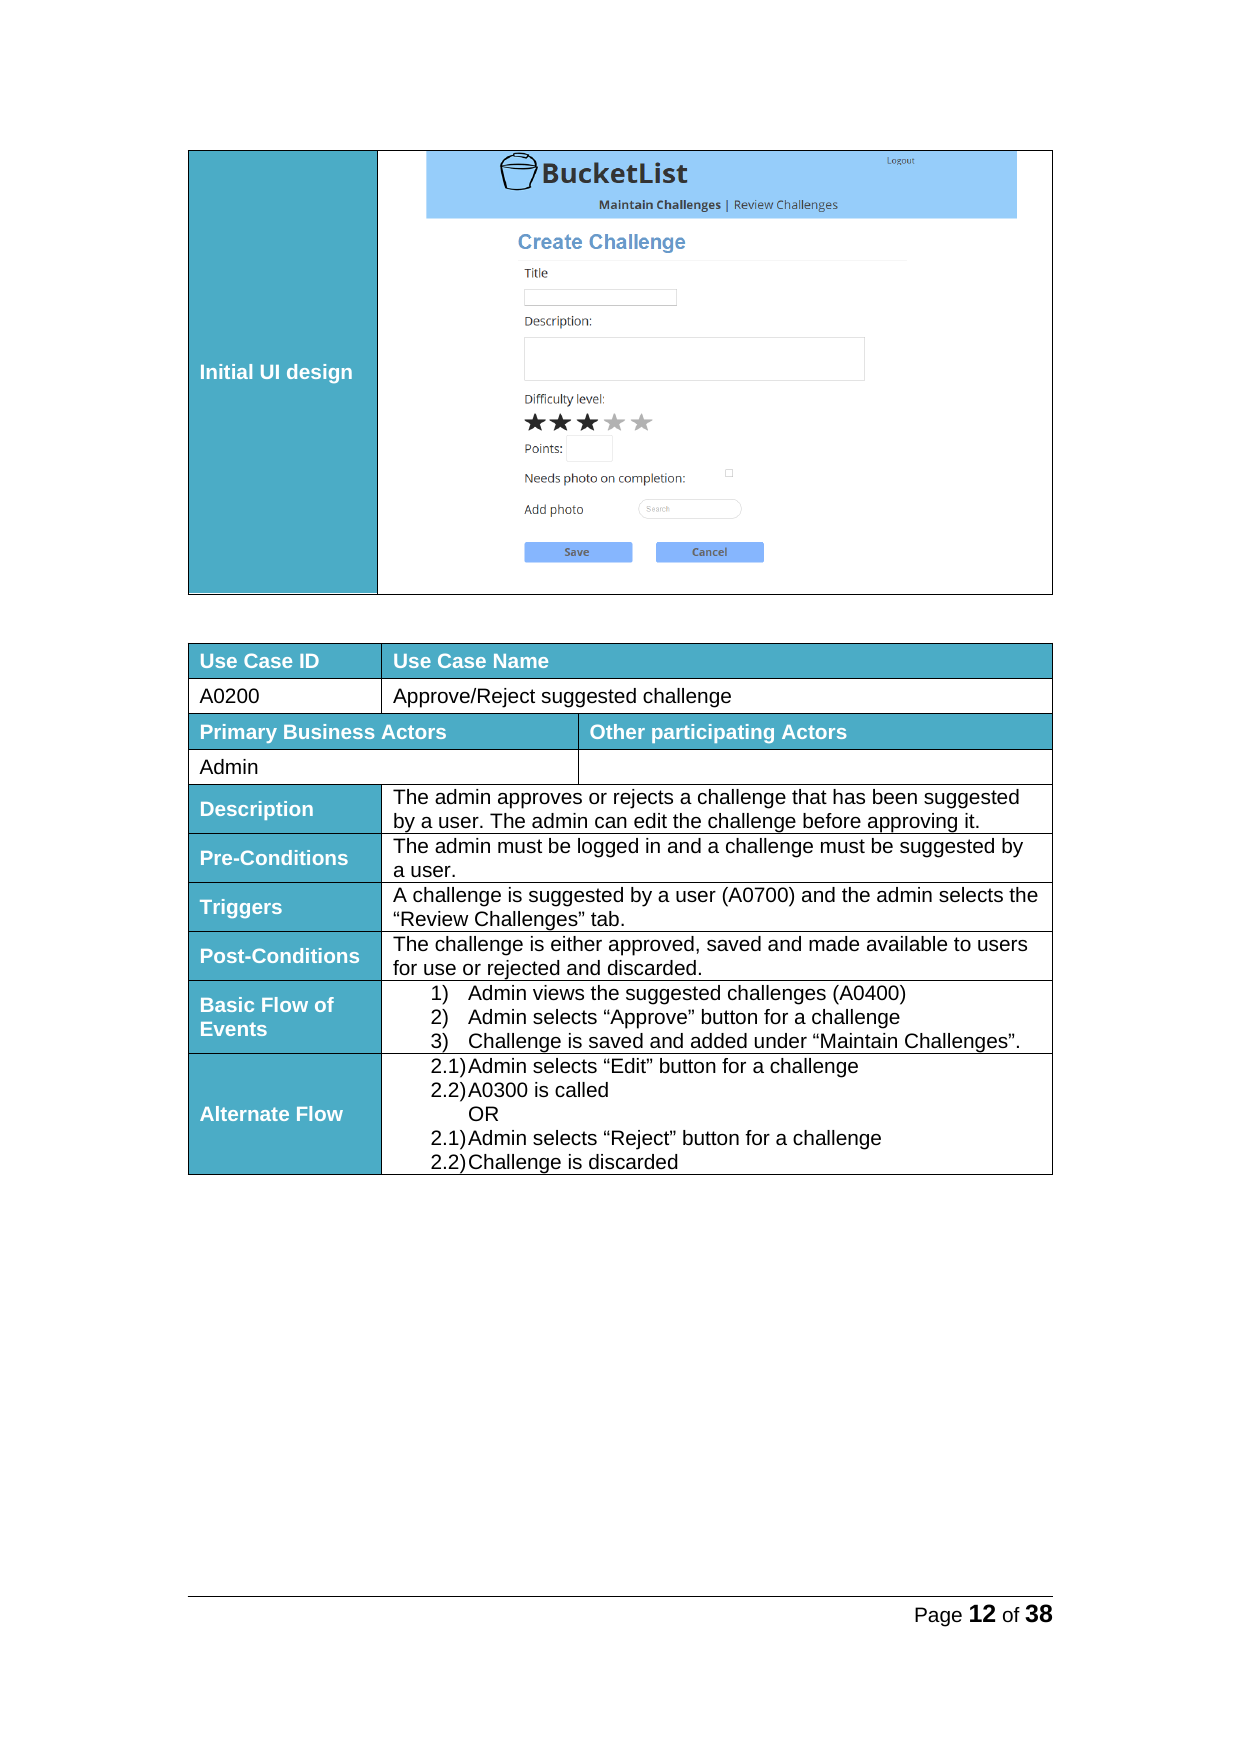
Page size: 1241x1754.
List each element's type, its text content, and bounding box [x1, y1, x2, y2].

table_cell [579, 750, 1052, 784]
table_cell Admin selects “Edit” button for a challenge A0300 is called OR Admin selects “Reject” button for a challenge Challenge is discarded [382, 1054, 1052, 1174]
table_cell Triggers [189, 883, 381, 931]
table_cell Approve/Reject suggested challenge [382, 679, 1052, 713]
table_cell Description [189, 785, 381, 833]
table_cell A challenge is suggested by a user (A0700) and the admin selects the “Review Challenges” tab. [382, 883, 1052, 931]
table_cell Admin views the suggested challenges (A0400) Admin selects “Approve” button for a challenge Challenge is saved and added under “Maintain Challenges”. [382, 981, 1052, 1053]
picture [426, 151, 1017, 594]
table_header Use Case Name [382, 644, 1052, 678]
table_cell Primary Business Actors [189, 714, 578, 749]
table_cell The challenge is either approved, saved and made available to users for use or rejected and discarded. [382, 932, 1052, 980]
table_cell [1017, 151, 1052, 593]
table_cell Initial UI design [189, 151, 377, 593]
table_cell Other participating Actors [579, 714, 1052, 749]
table_cell The admin must be logged in and a challenge must be suggested by a user. [382, 834, 1052, 882]
table_cell Post-Conditions [189, 932, 381, 980]
table_cell The admin approves or rejects a challenge that has been suggested by a user. The admin can edit the challenge before approving it. [382, 785, 1052, 833]
table_cell A0200 [189, 679, 381, 713]
table_cell Alternate Flow [189, 1054, 381, 1174]
table_cell Pre-Conditions [189, 834, 381, 882]
table_cell Admin [189, 750, 578, 784]
table_header Use Case ID [189, 644, 381, 678]
table_cell Basic Flow of Events [189, 981, 381, 1053]
table_cell [378, 151, 426, 593]
